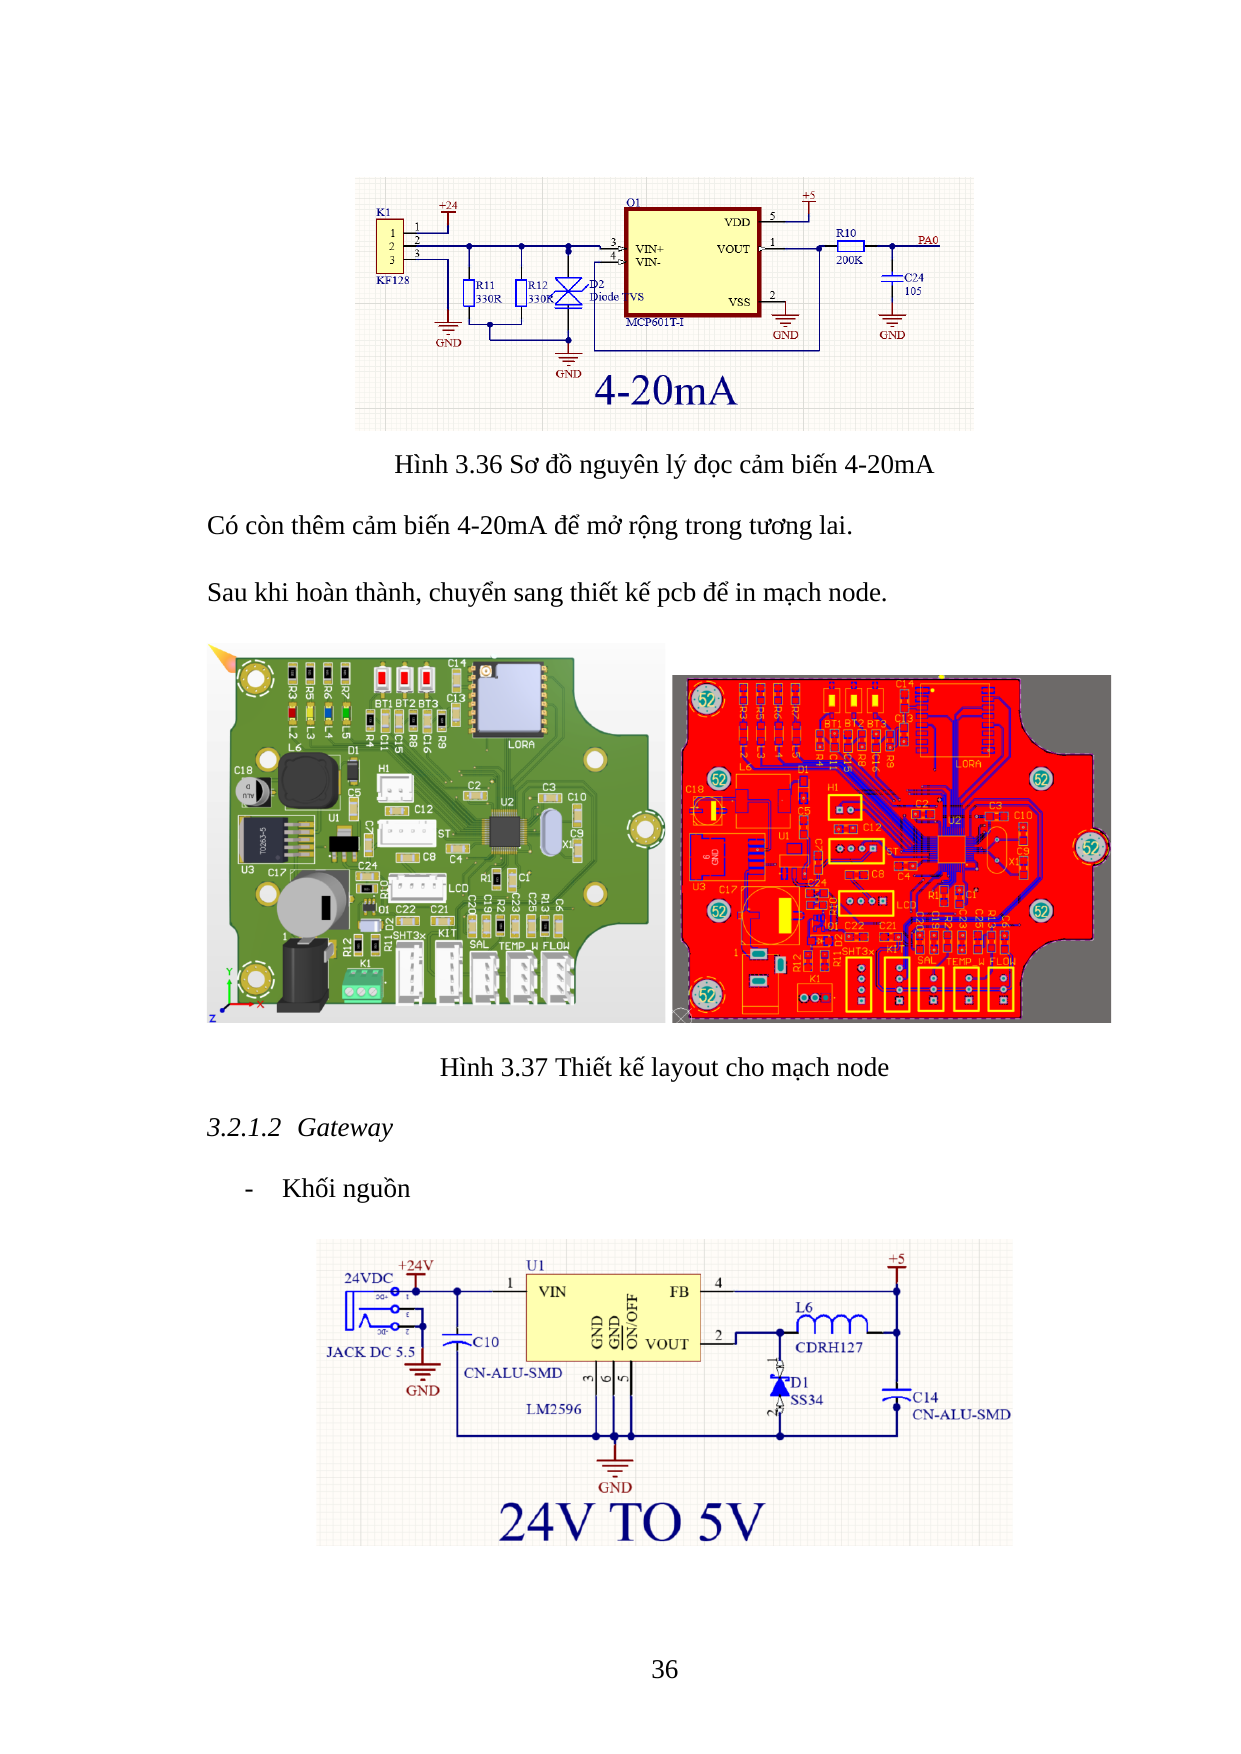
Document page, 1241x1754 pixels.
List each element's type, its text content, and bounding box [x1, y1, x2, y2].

picture [316, 1239, 1013, 1546]
text Sau khi hoàn thành, chuyển sang thiết kế pcb để in mạch node. [207, 576, 1122, 607]
subtitle Gateway [207, 1111, 1122, 1142]
picture [672, 675, 1112, 1023]
picture [206, 643, 666, 1023]
picture [355, 177, 974, 431]
text Có còn thêm cảm biến 4-20mA để mở rộng trong tương lai. [207, 509, 1122, 540]
list Khối nguồn [244, 1172, 1122, 1203]
